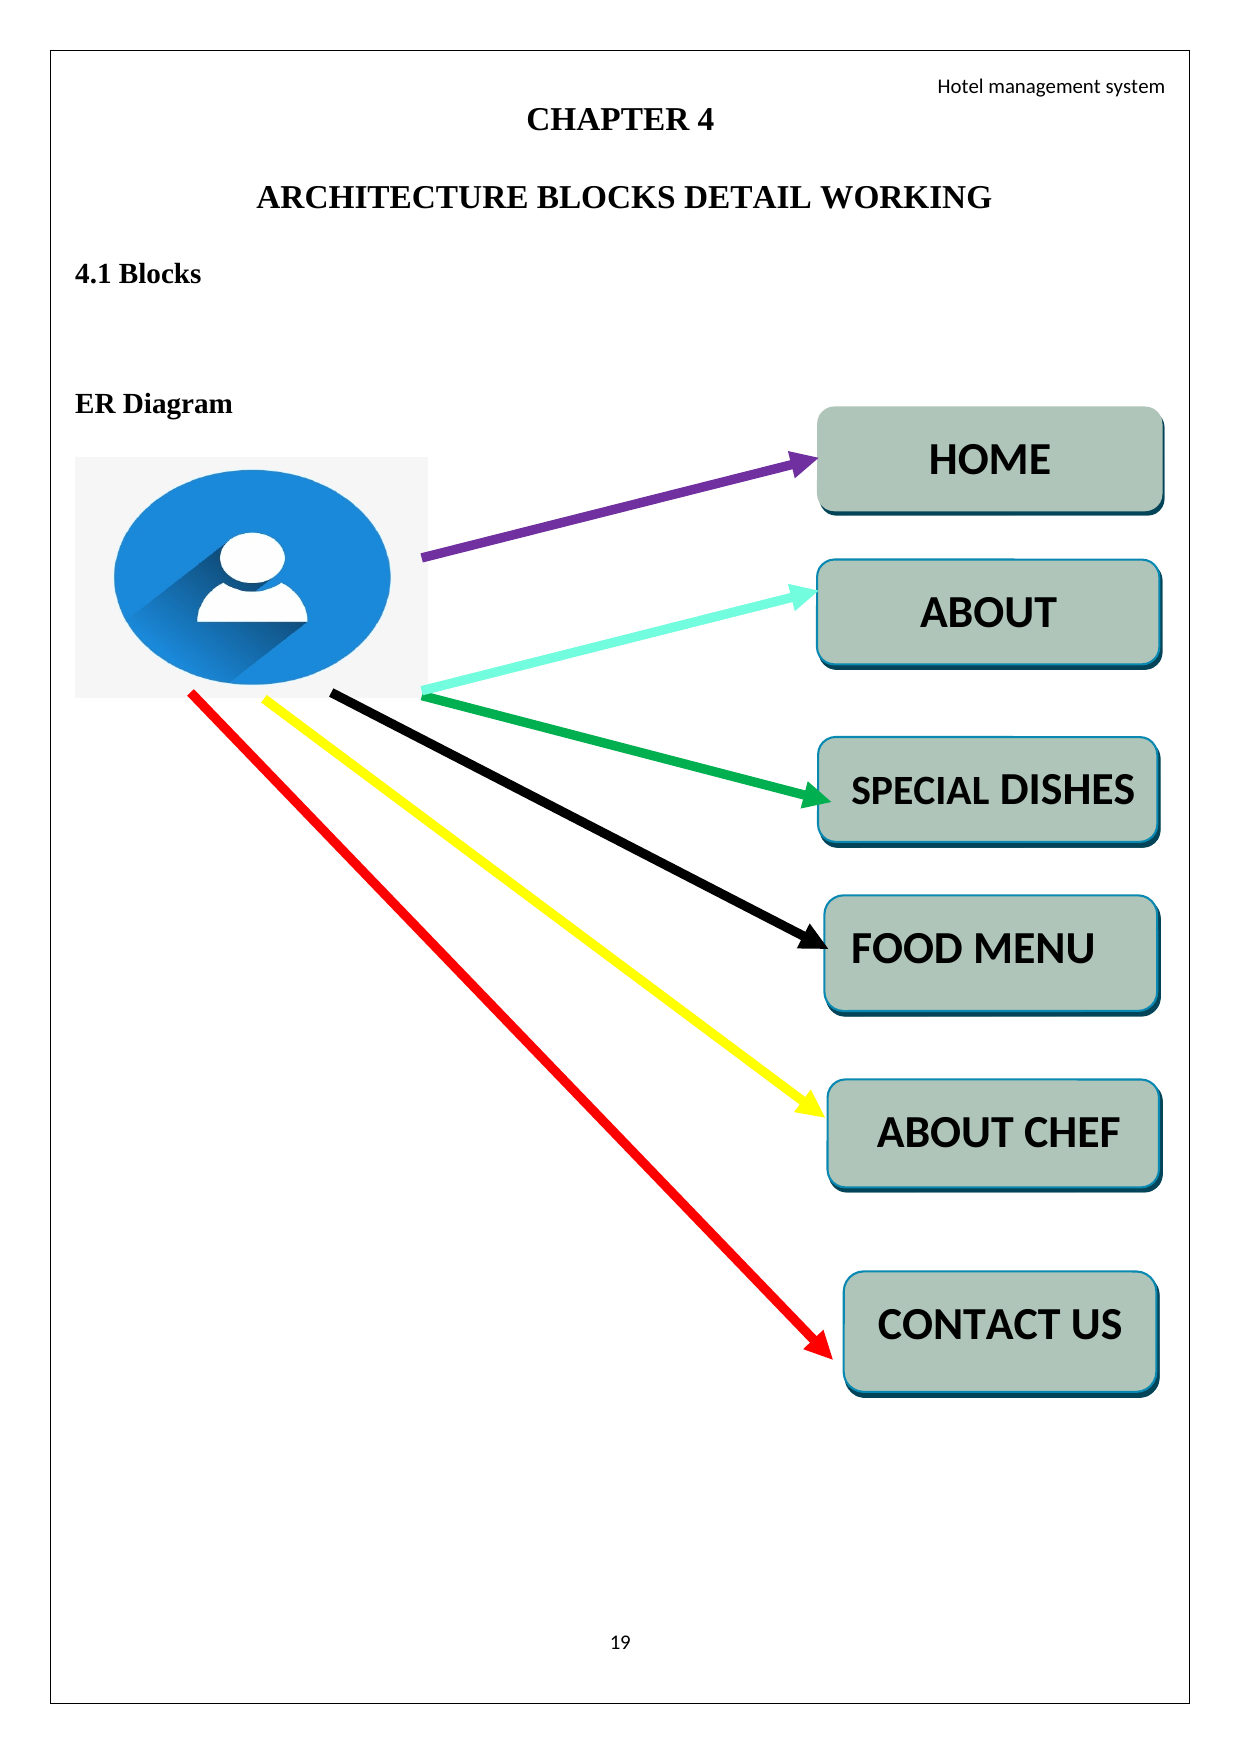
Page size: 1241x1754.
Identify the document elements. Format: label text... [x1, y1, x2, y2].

text ARCHITECTURE BLOCKS DETAIL WORKING [75, 177, 1165, 216]
picture [75, 457, 429, 698]
text CHAPTER 4 [75, 99, 1165, 137]
text ER Diagram [75, 386, 1165, 419]
text 4.1 Blocks [75, 256, 1165, 289]
